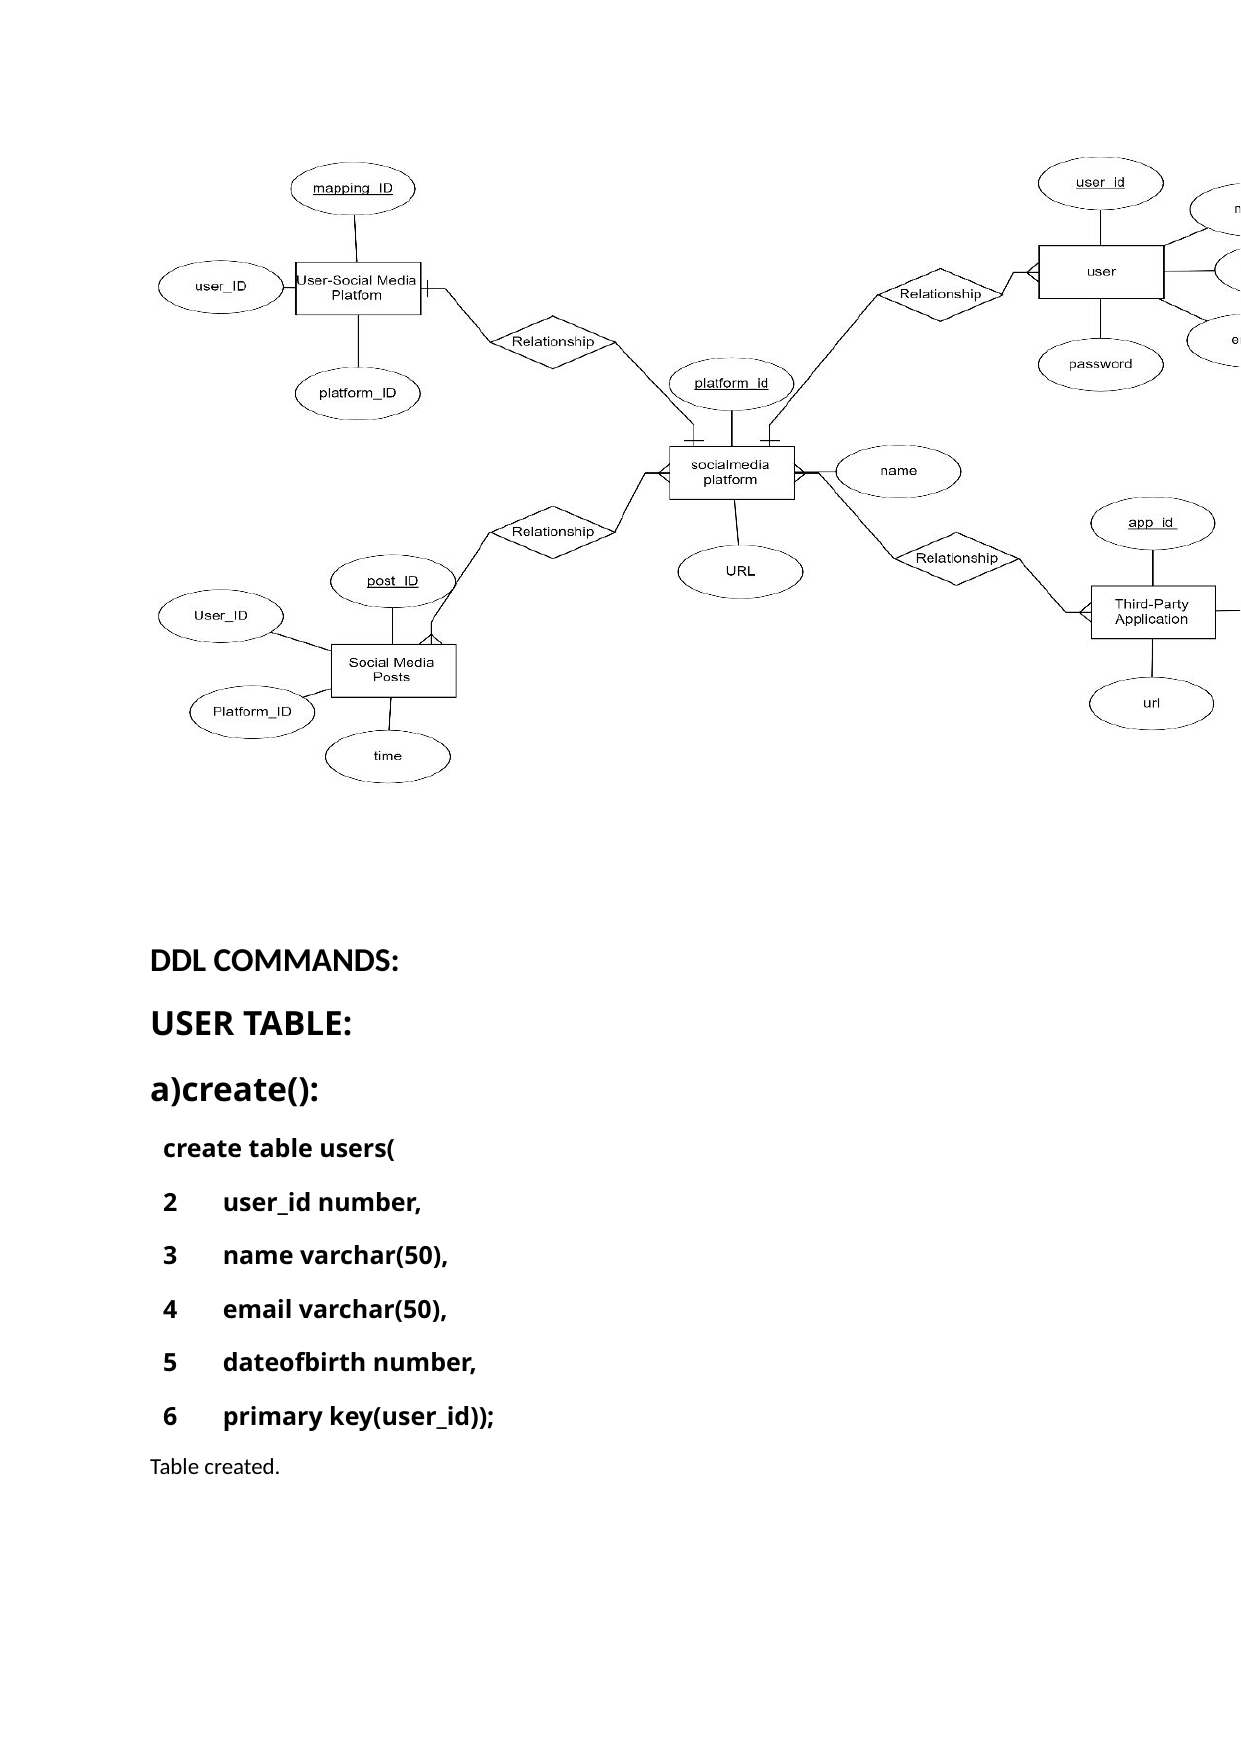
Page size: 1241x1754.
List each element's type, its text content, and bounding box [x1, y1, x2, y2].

picture [150, 150, 1241, 790]
text 3 name varchar(50), [150, 1238, 1090, 1272]
text a)create(): [150, 1066, 1090, 1111]
text USER TABLE: [150, 1000, 1090, 1045]
text DDL COMMANDS: [150, 939, 1090, 980]
text 4 email varchar(50), [150, 1291, 1090, 1326]
text 2 user_id number, [150, 1184, 1090, 1219]
text Table created. [150, 1452, 1090, 1480]
text 6 primary key(user_id)); [150, 1398, 1090, 1432]
text 5 dateofbirth number, [150, 1345, 1090, 1379]
text create table users( [150, 1131, 1090, 1165]
